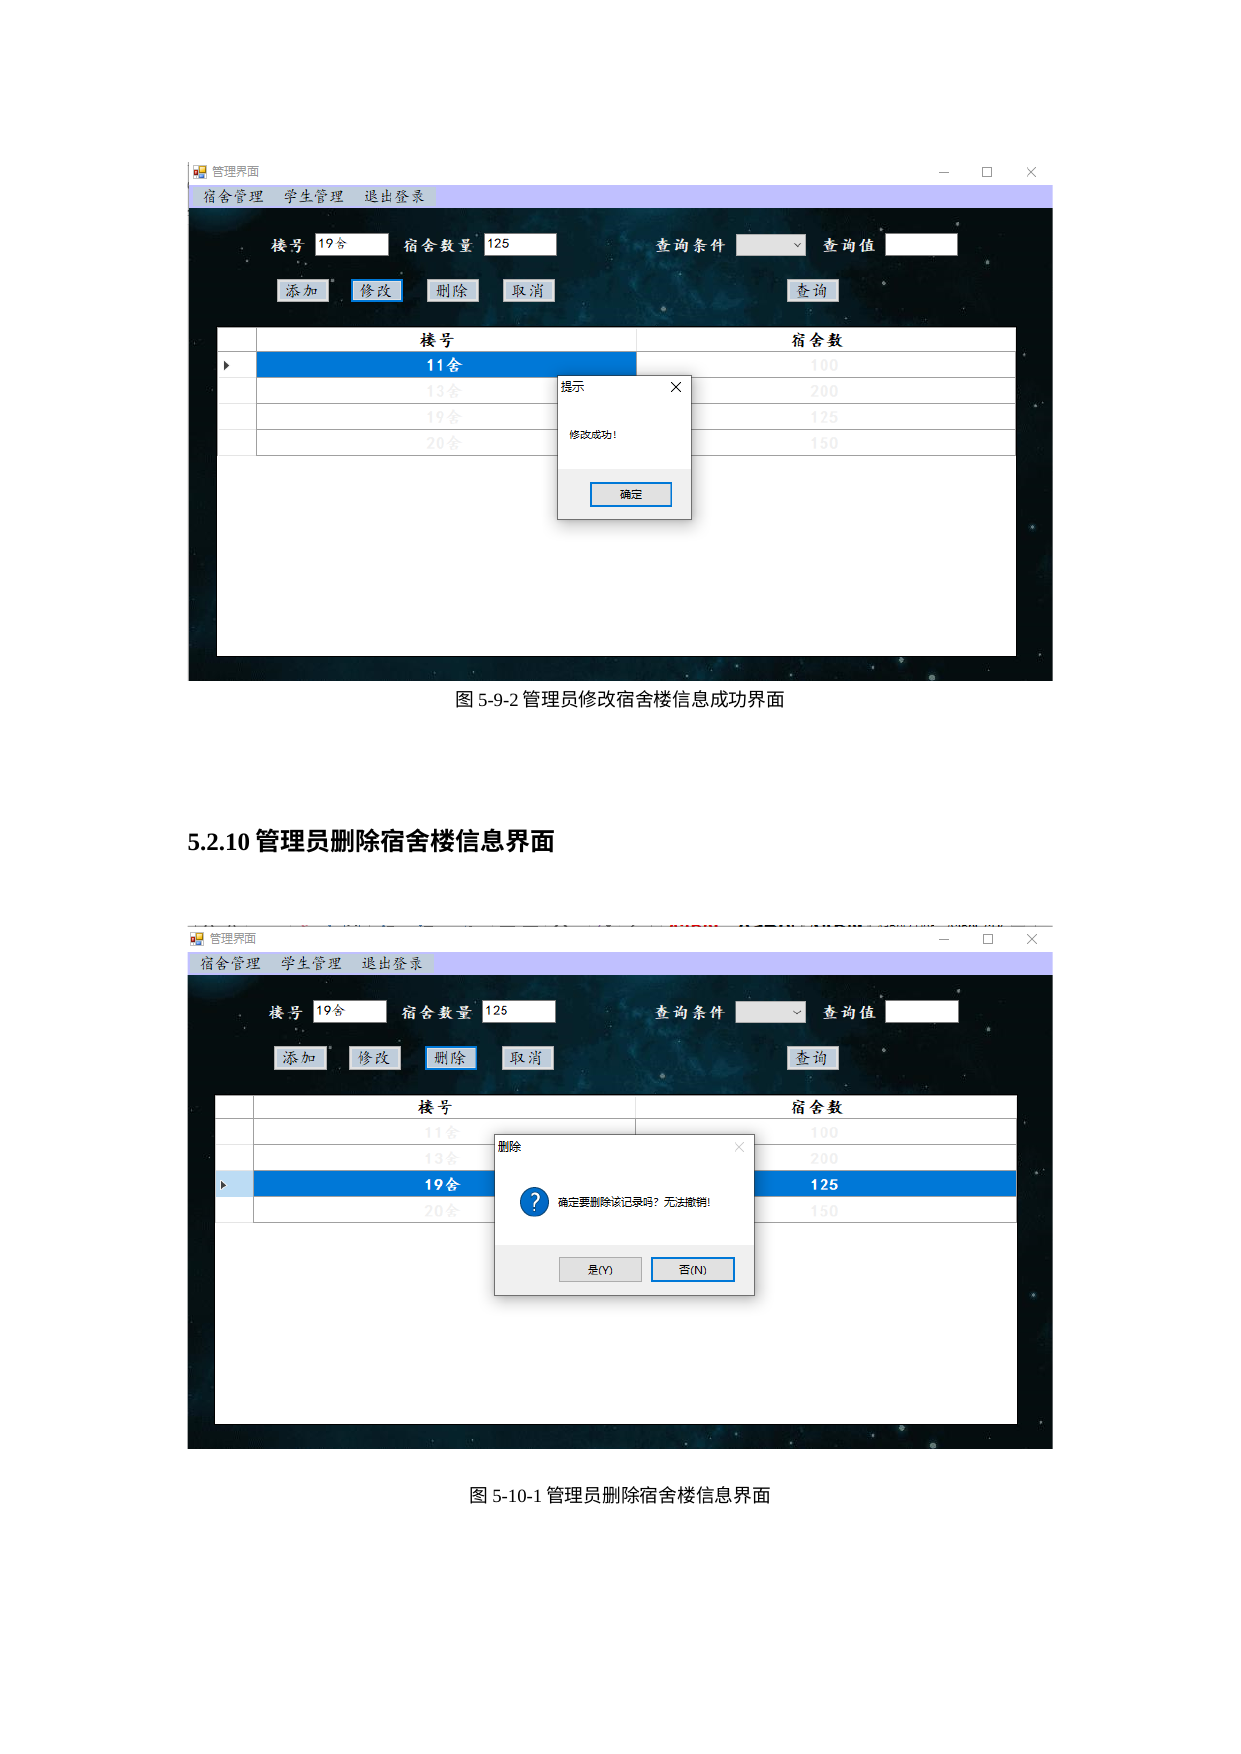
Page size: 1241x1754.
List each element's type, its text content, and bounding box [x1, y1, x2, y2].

subtitle 5.2.10管理员删除宿舍楼信息界面 [187, 807, 1053, 872]
text 图5-10-1管理员删除宿舍楼信息界面 [187, 1478, 1053, 1510]
text 图5-9-2管理员修改宿舍楼信息成功界面 [187, 682, 1053, 714]
picture [187, 162, 1053, 681]
picture [187, 925, 1053, 1449]
